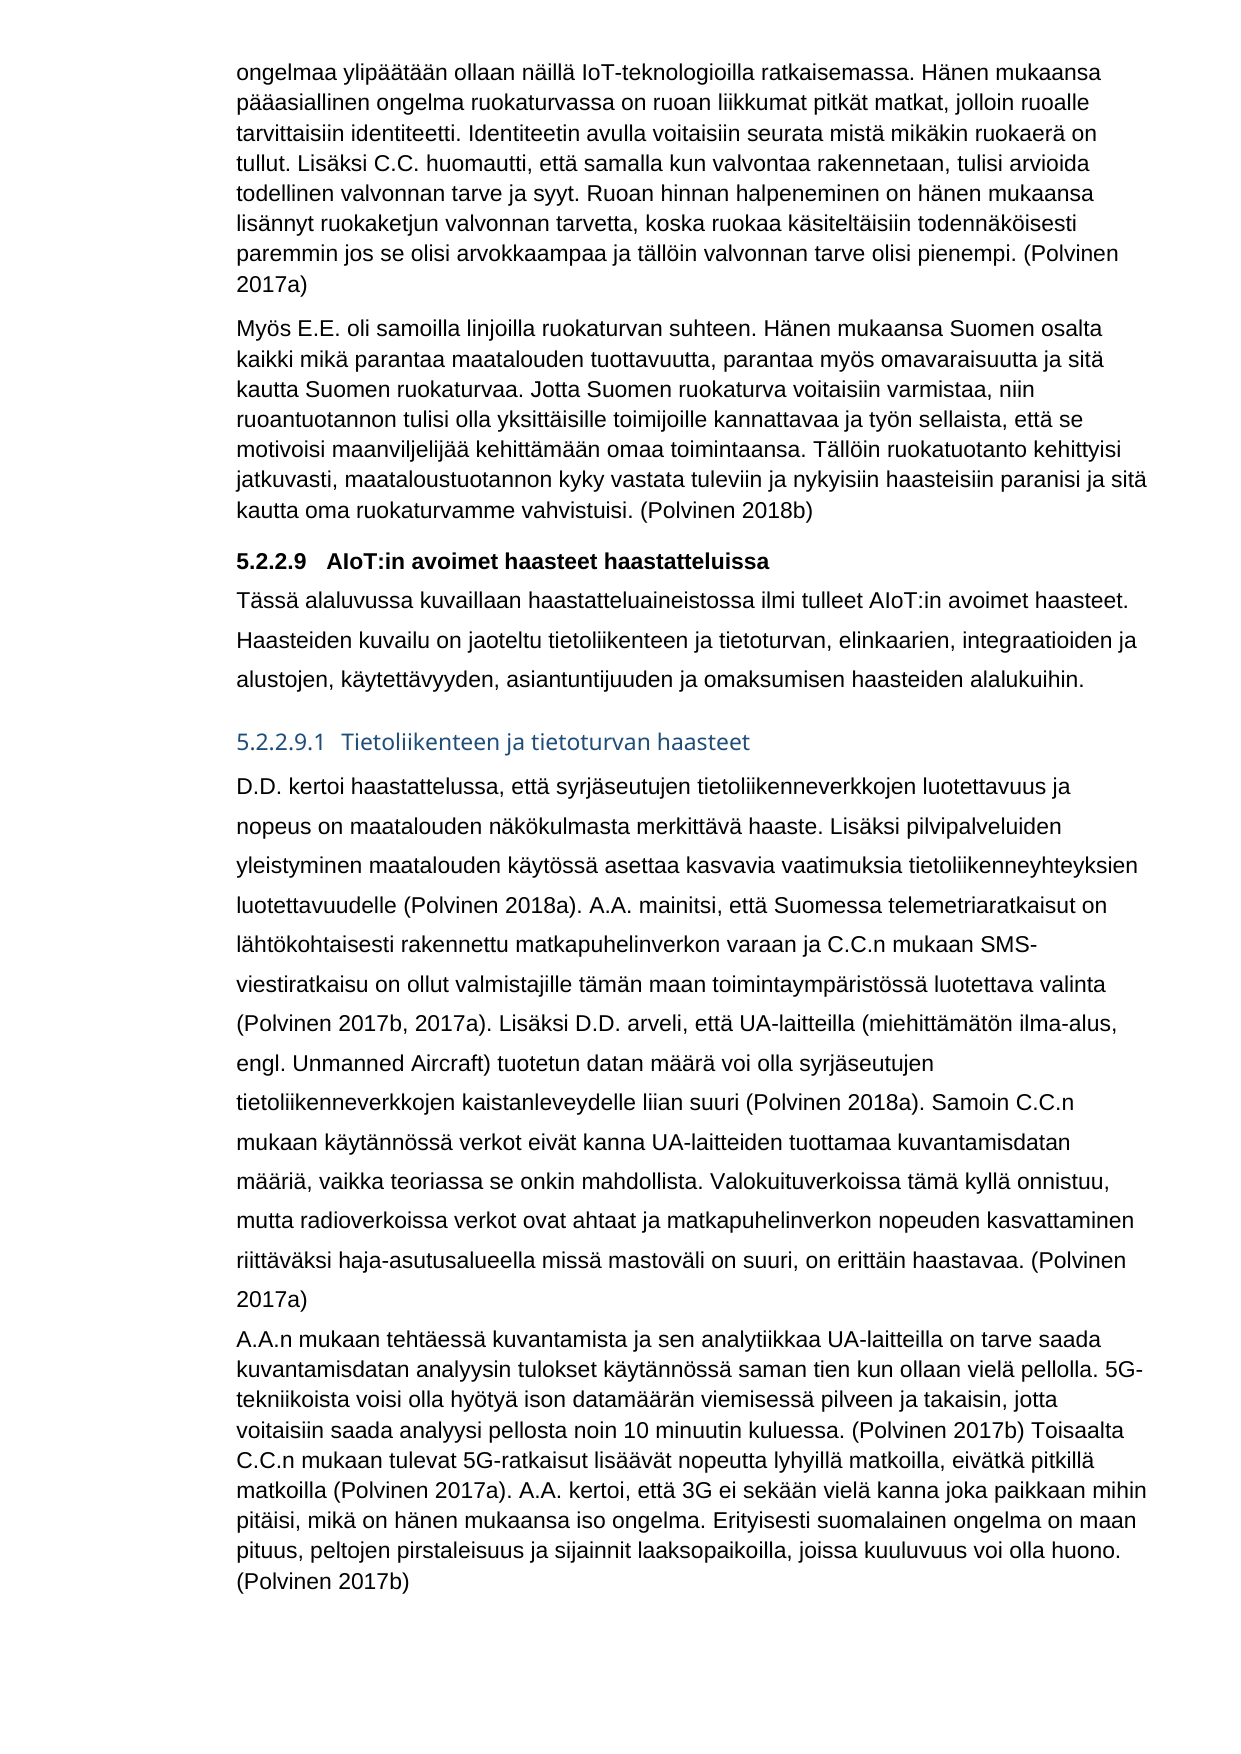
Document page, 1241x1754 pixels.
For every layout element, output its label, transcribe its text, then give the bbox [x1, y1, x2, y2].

subtitle Tietoliikenteen ja tietoturvan haasteet [236, 726, 1152, 758]
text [236, 59, 1152, 297]
subtitle AIoT:in avoimet haasteet haastatteluissa [236, 548, 1152, 574]
text Myös E.E. oli samoilla linjoilla ruokaturvan suhteen. Hänen mukaansa Suomen osalta kaikki mikä parantaa maatalouden tuottavuutta, parantaa myös omavaraisuutta ja sitä kautta Suomen ruokaturvaa. Jotta Suomen ruokaturva voitaisiin varmistaa, niin ruoantuotannon tulisi olla yksittäisille toimijoille kannattavaa ja työn sellaista, että se motivoisi maanviljelijää kehittämään omaa toimintaansa. Tällöin ruokatuotanto kehittyisi jatkuvasti, maataloustuotannon kyky vastata tuleviin ja nykyisiin haasteisiin paranisi ja sitä kautta oma ruokaturvamme vahvistuisi. (Polvinen 2018b) [236, 315, 1152, 523]
text A.A.n mukaan tehtäessä kuvantamista ja sen analytiikkaa UA-laitteilla on tarve saada kuvantamisdatan analyysin tulokset käytännössä saman tien kun ollaan vielä pellolla. 5G-tekniikoista voisi olla hyötyä ison datamäärän viemisessä pilveen ja takaisin, jotta voitaisiin saada analyysi pellosta noin 10 minuutin kuluessa. (Polvinen 2017b) Toisaalta C.C.n mukaan tulevat 5G-ratkaisut lisäävät nopeutta lyhyillä matkoilla, eivätkä pitkillä matkoilla (Polvinen 2017a). A.A. kertoi, että 3G ei sekään vielä kanna joka paikkaan mihin pitäisi, mikä on hänen mukaansa iso ongelma. Erityisesti suomalainen ongelma on maan pituus, peltojen pirstaleisuus ja sijainnit laaksopaikoilla, joissa kuuluvuus voi olla huono. (Polvinen 2017b) [236, 1326, 1152, 1594]
